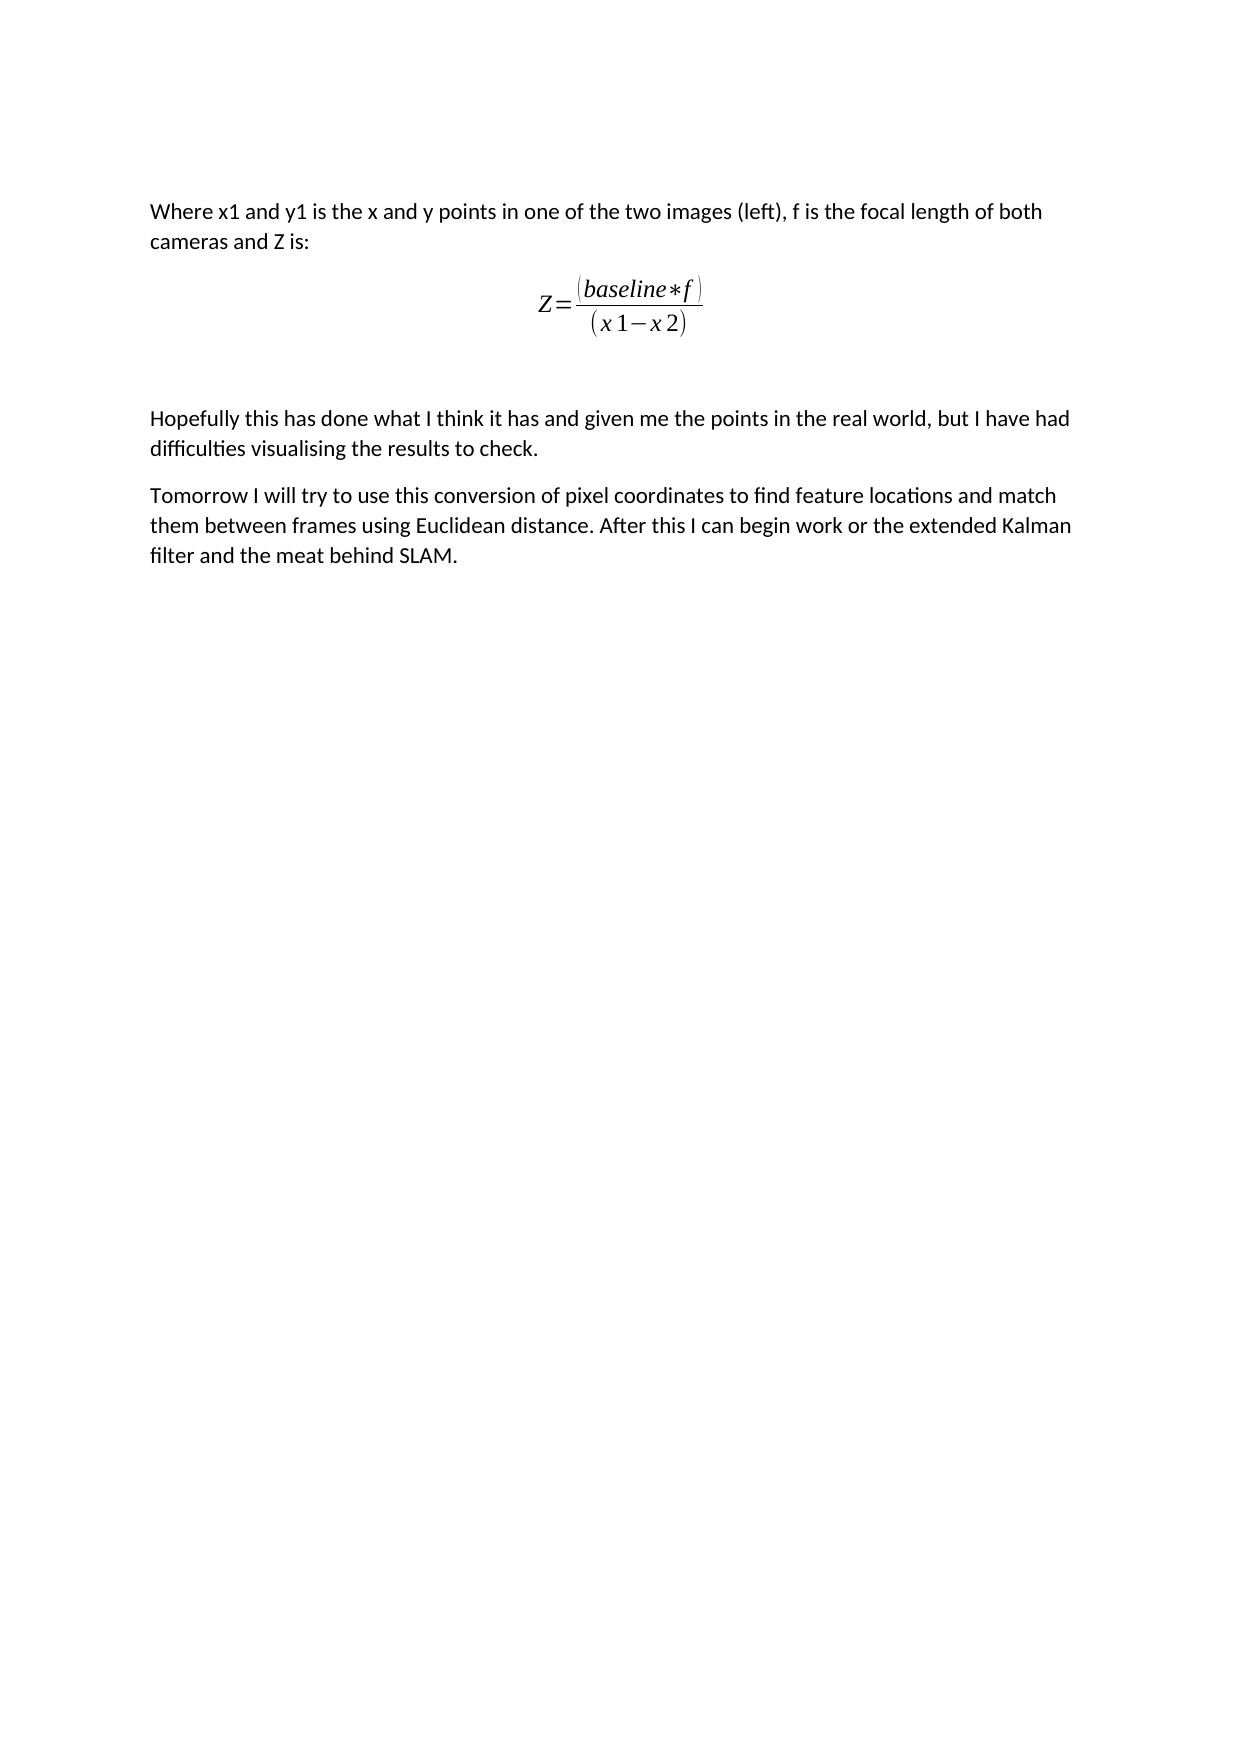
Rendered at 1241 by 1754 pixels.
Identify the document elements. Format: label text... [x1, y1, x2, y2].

text Hopefully this has done what I think it has and given me the points in the real world, but I have had difficulties visualising the results to check. [150, 404, 1090, 462]
text Tomorrow I will try to use this conversion of pixel coordinates to find feature locations and match them between frames using Euclidean distance. After this I can begin work or the extended Kalman filter and the meat behind SLAM. [150, 481, 1090, 569]
text Where x1 and y1 is the x and y points in one of the two images (left), f is the focal length of both cameras and Z is: [150, 197, 1090, 255]
